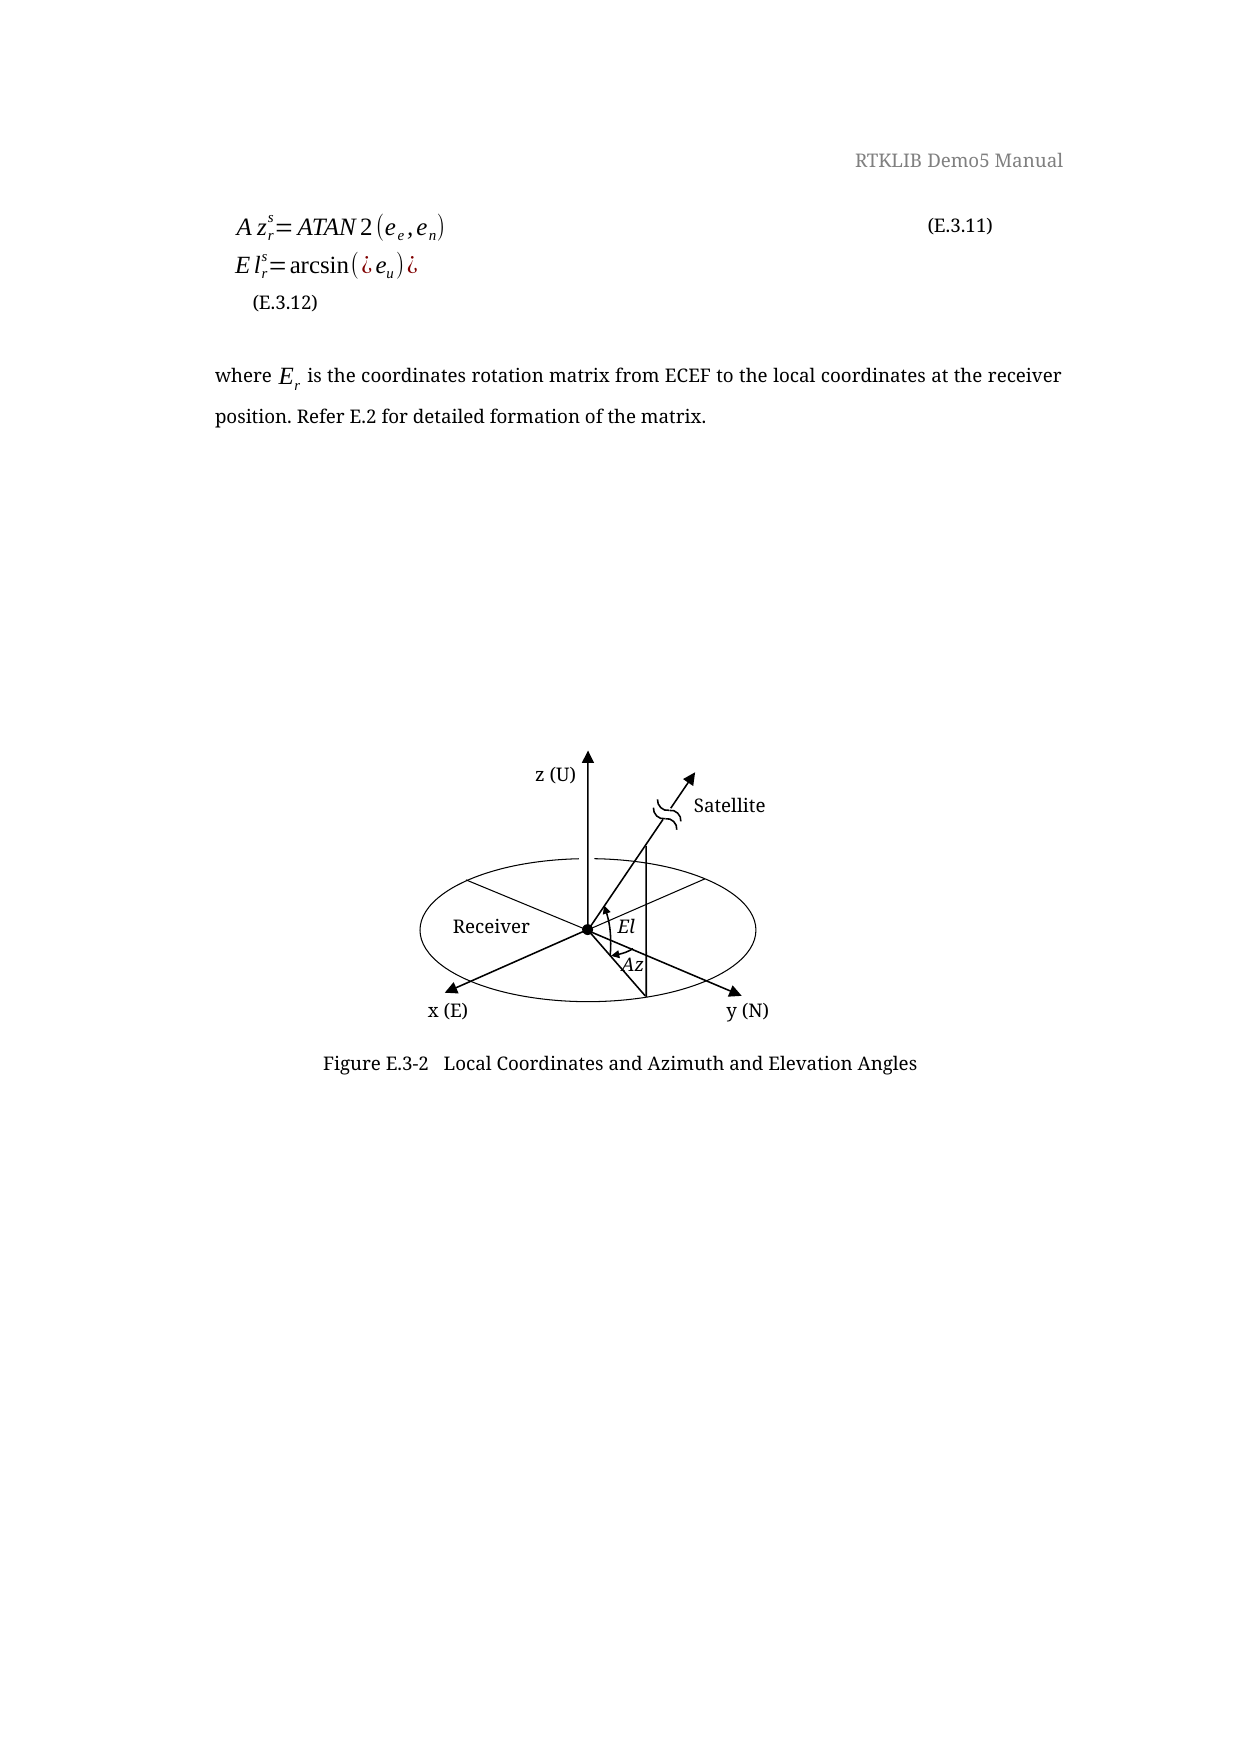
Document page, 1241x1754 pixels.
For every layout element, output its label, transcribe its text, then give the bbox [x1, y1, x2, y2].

text Figure E.3-2 Local Coordinates and Azimuth and Elevation Angles [177, 1044, 1063, 1082]
text (E.3.12) [233, 245, 1063, 321]
text where is the coordinates rotation matrix from ECEF to the local coordinates at the receiver position. Refer E.2 for detailed formation of the matrix. [215, 359, 1063, 436]
text (E.3.11) [233, 207, 1063, 245]
